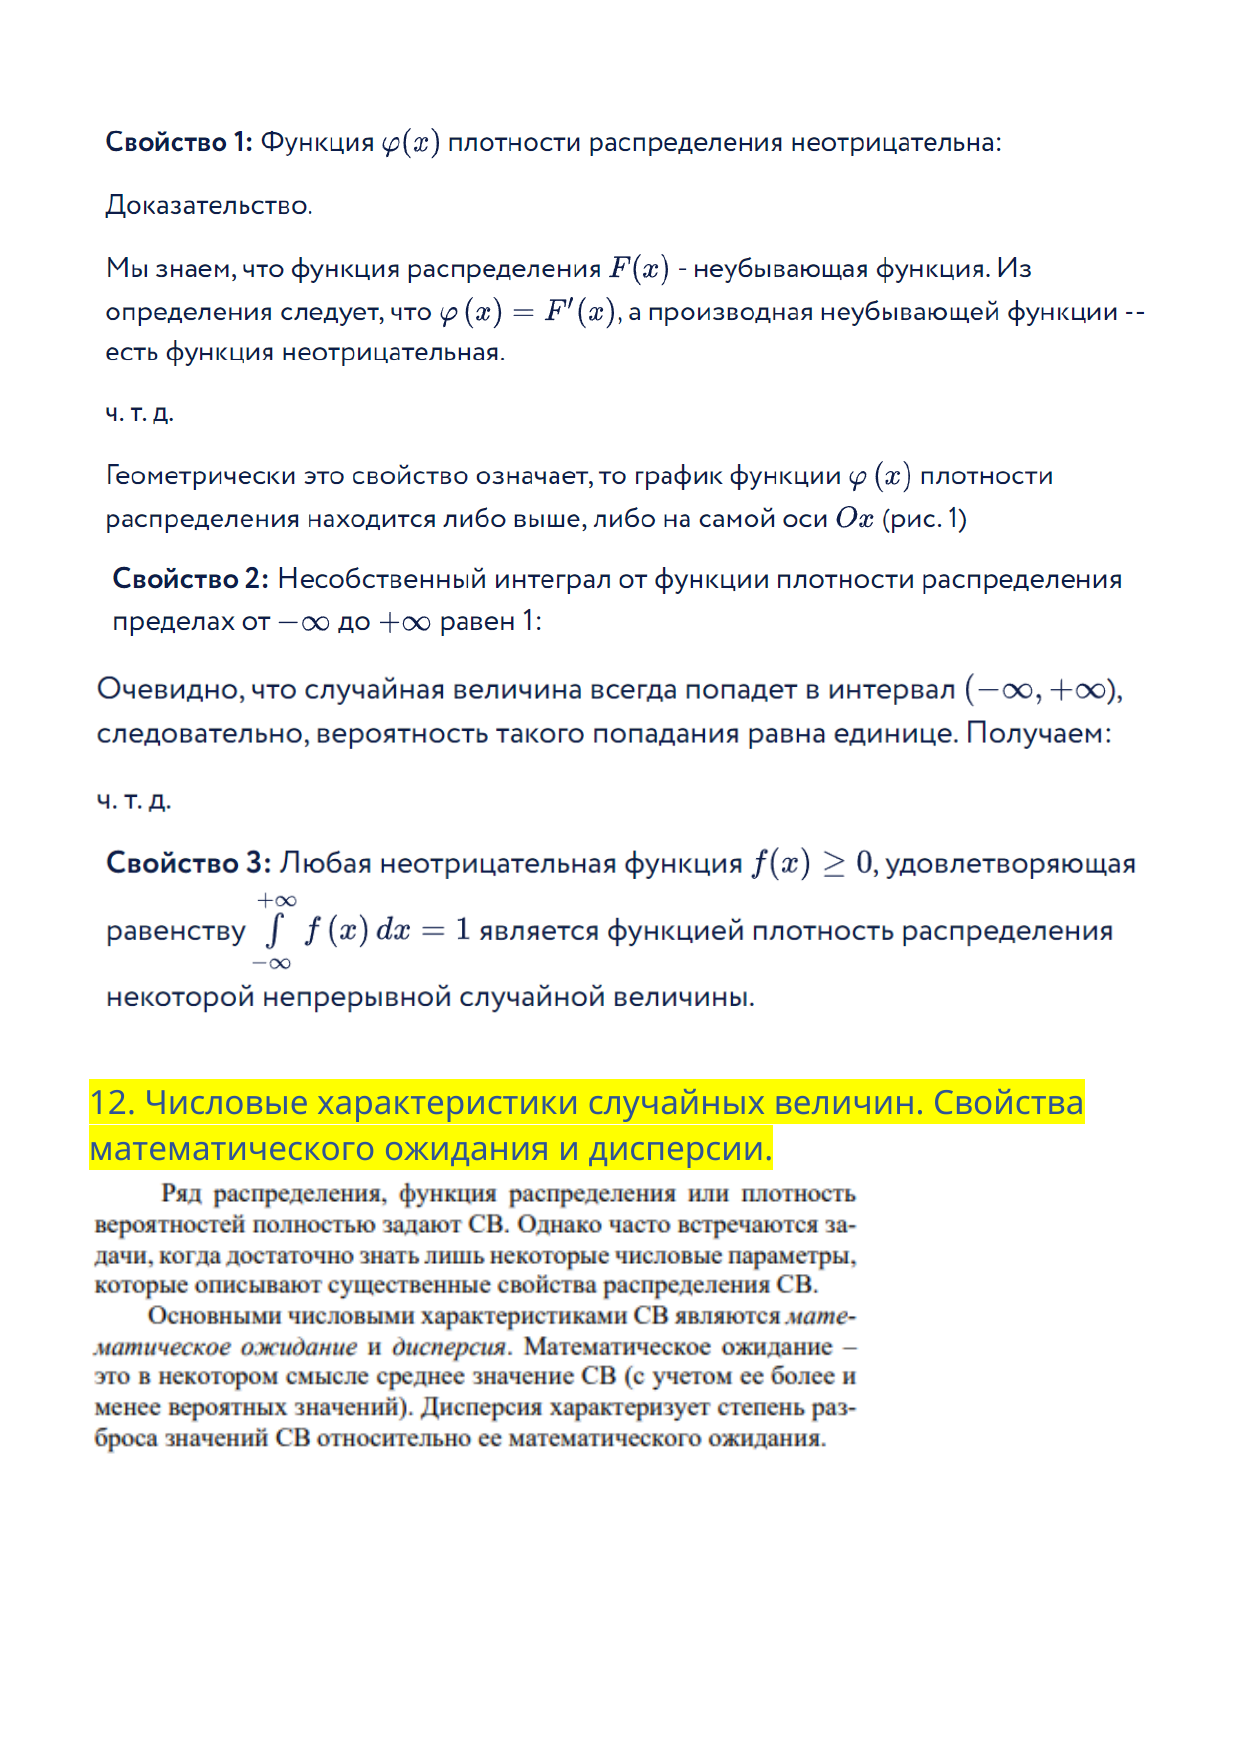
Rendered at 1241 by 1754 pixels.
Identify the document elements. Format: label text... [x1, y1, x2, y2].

picture [88, 109, 1152, 1027]
picture [88, 1170, 870, 1455]
subtitle 12. Числовые характеристики случайных величин. Свойства математического ожидания и дисперсии. [89, 1079, 1152, 1170]
